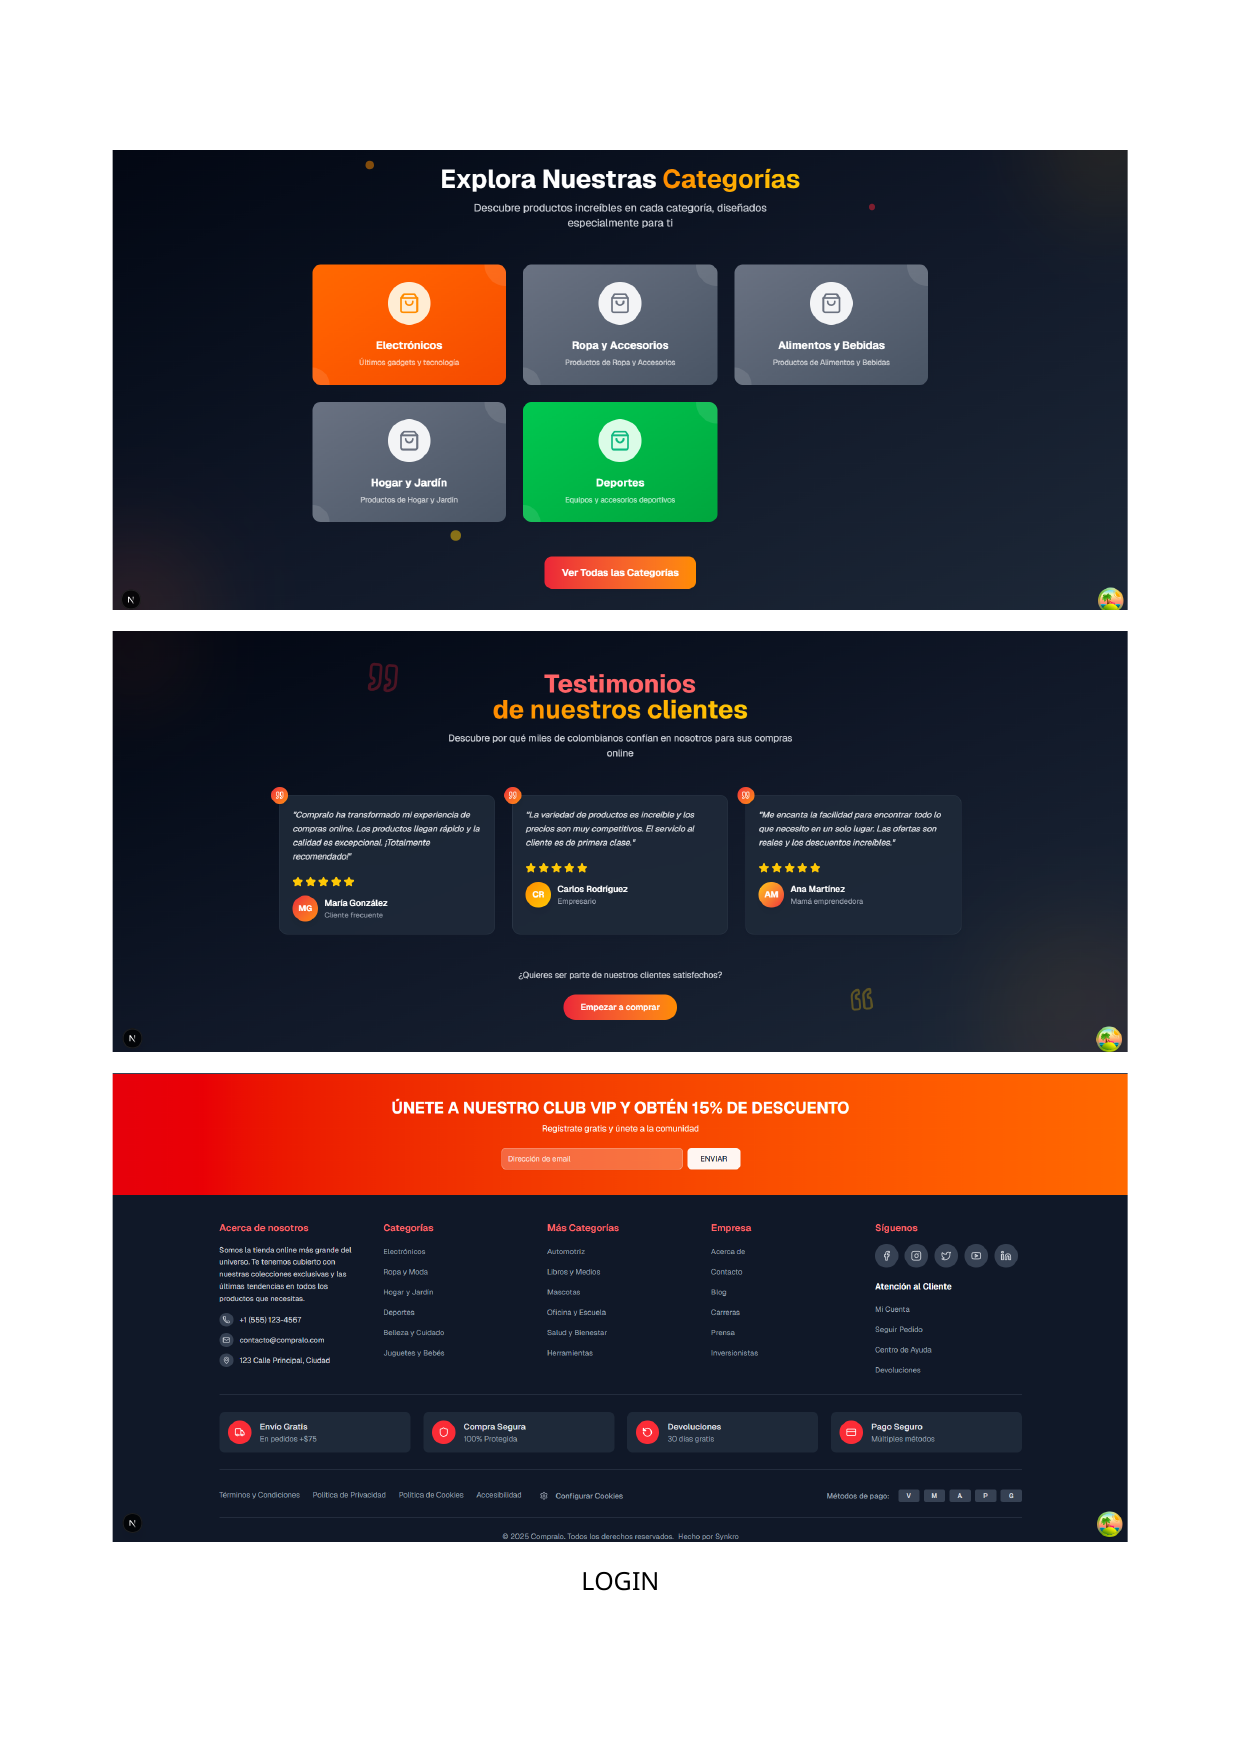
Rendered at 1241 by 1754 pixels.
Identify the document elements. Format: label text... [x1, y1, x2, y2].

picture [112, 150, 1128, 610]
picture [112, 631, 1128, 1052]
picture [112, 1073, 1128, 1542]
text LOGIN [112, 1564, 1128, 1598]
